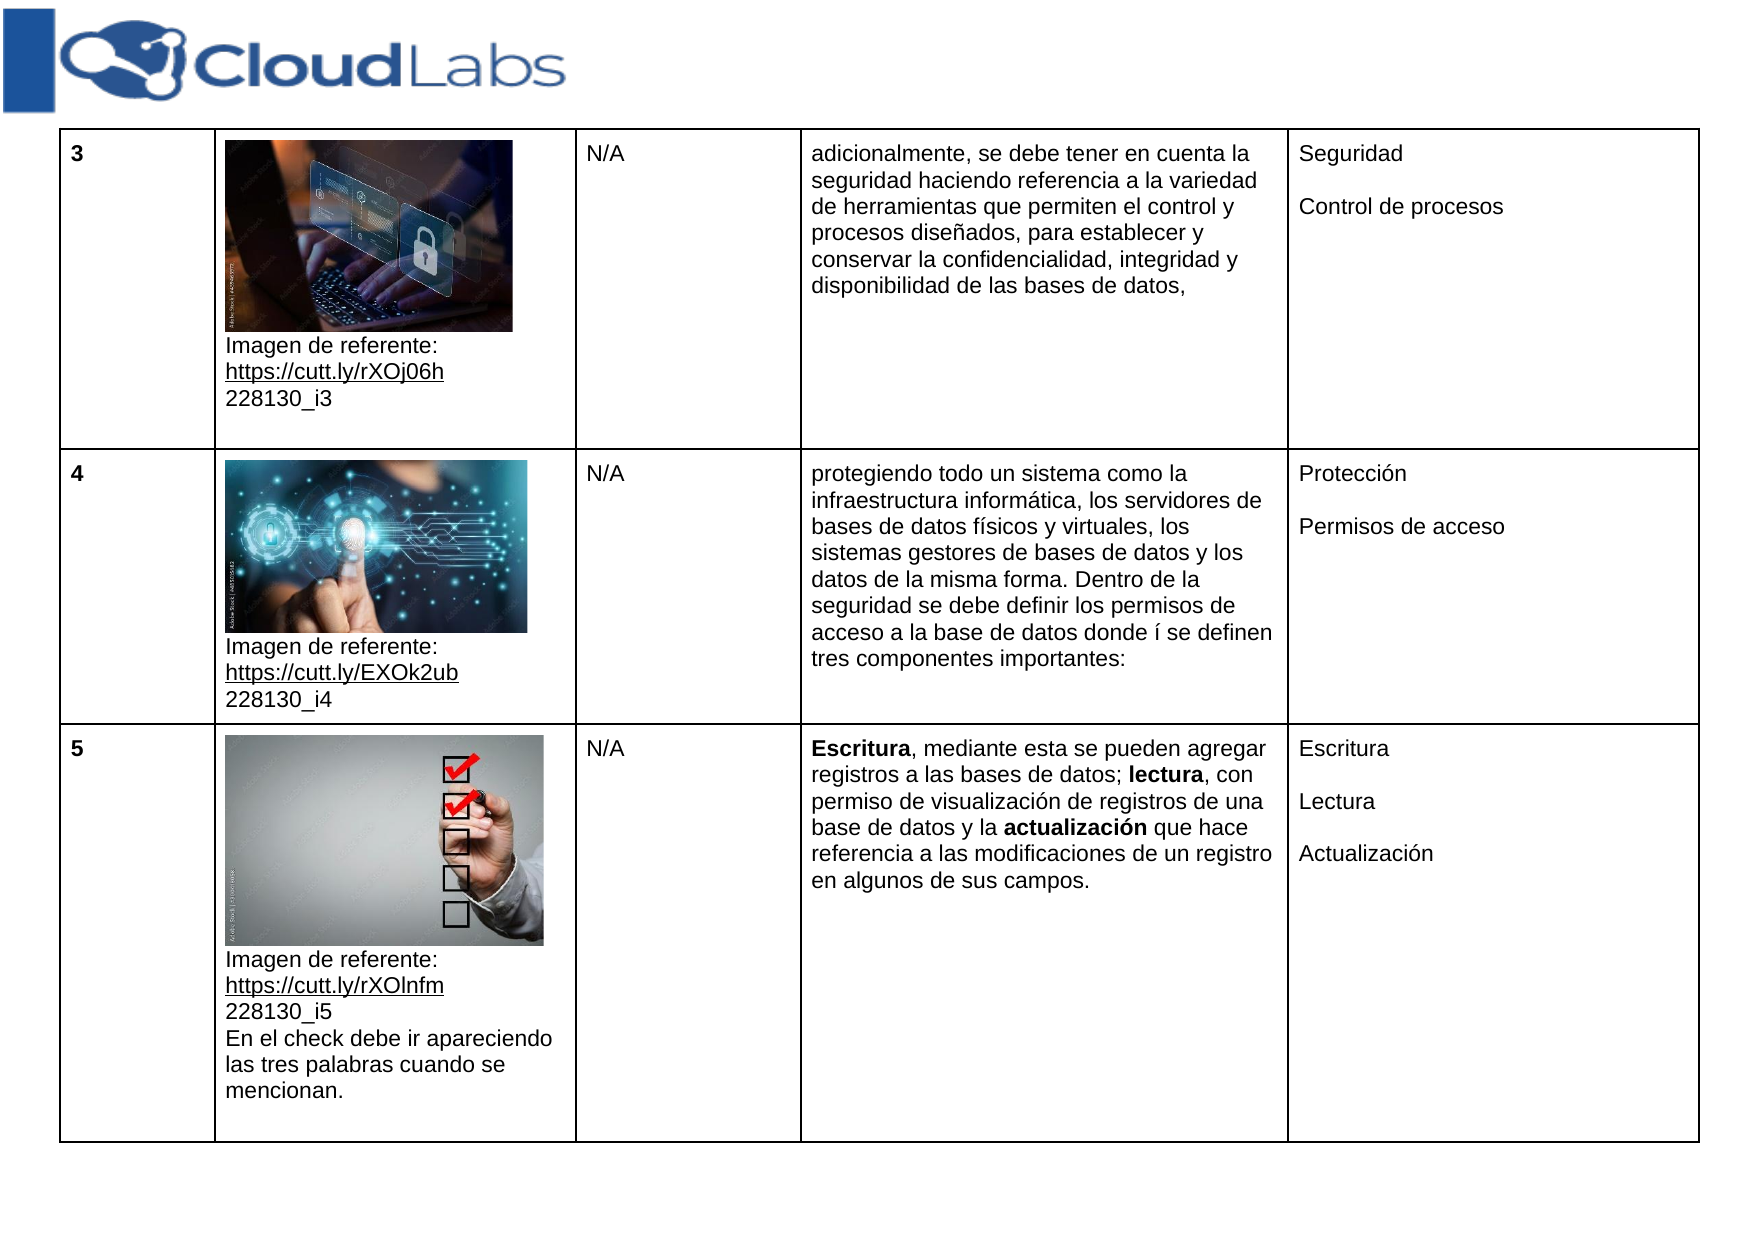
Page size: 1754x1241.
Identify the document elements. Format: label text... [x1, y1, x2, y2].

table_cell Imagen de referente: https://cutt.ly/rXOlnfm 228130_i5 En el check debe ir apareciendo las tres palabras cuando se mencionan. [216, 725, 575, 1141]
table_cell Imagen de referente: https://cutt.ly/EXOk2ub 228130_i4 [216, 450, 575, 722]
picture [225, 460, 528, 633]
table_cell Seguridad Control de procesos [1289, 130, 1698, 448]
table_cell N/A [577, 450, 800, 722]
table_cell N/A [577, 130, 800, 448]
table_cell adicionalmente, se debe tener en cuenta la seguridad haciendo referencia a la variedad de herramientas que permiten el control y procesos diseñados, para establecer y conservar la confidencialidad, integridad y disponibilidad de las bases de datos, [802, 130, 1287, 448]
picture [3, 0, 580, 122]
table_cell Escritura Lectura Actualización [1289, 725, 1698, 1141]
picture [225, 735, 544, 946]
table_cell Escritura, mediante esta se pueden agregar registros a las bases de datos; lectura, con permiso de visualización de registros de una base de datos y la actualización que hace referencia a las modificaciones de un registro en algunos de sus campos. [802, 725, 1287, 1141]
picture [225, 140, 513, 332]
table_cell 4 [61, 450, 214, 722]
table_cell protegiendo todo un sistema como la infraestructura informática, los servidores de bases de datos físicos y virtuales, los sistemas gestores de bases de datos y los datos de la misma forma. Dentro de la seguridad se debe definir los permisos de acceso a la base de datos donde í se definen tres componentes importantes: [802, 450, 1287, 722]
table_cell 3 [61, 130, 214, 448]
table_cell Protección Permisos de acceso [1289, 450, 1698, 722]
table_cell 5 [61, 725, 214, 1141]
table_cell N/A [577, 725, 800, 1141]
table_cell Imagen de referente: https://cutt.ly/rXOj06h 228130_i3 [216, 130, 575, 448]
